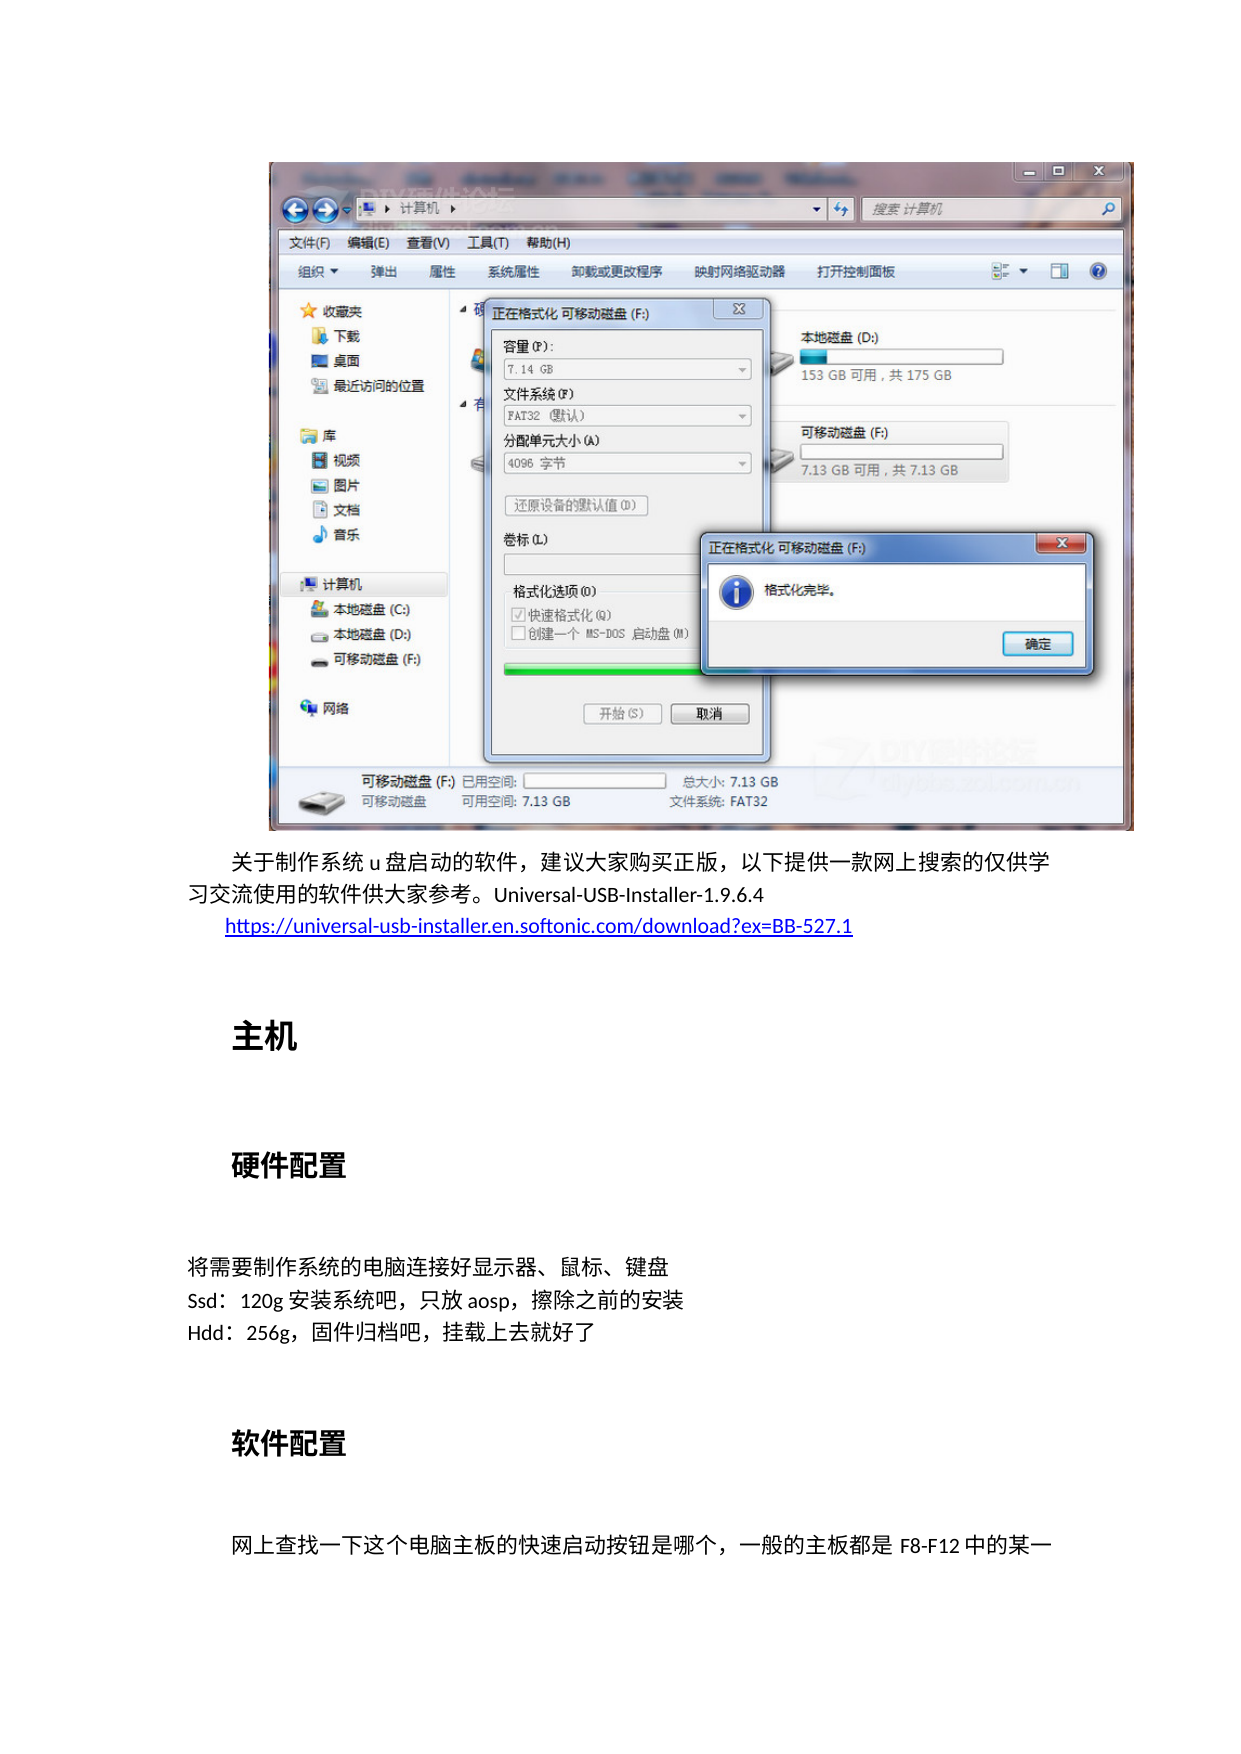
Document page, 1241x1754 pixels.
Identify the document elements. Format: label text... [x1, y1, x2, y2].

text 关于制作系统u盘启动的软件，建议大家购买正版，以下提供一款网上搜索的仅供学习交流使用的软件供大家参考。Universal-USB-Installer-1.9.6.4 [187, 844, 1053, 909]
text Hdd：256g，固件归档吧，挂载上去就好了 [187, 1315, 1053, 1347]
subtitle 主机 [231, 1002, 1053, 1067]
subtitle 硬件配置 [231, 1131, 1053, 1196]
text Ssd：120g 安装系统吧，只放aosp，擦除之前的安装 [187, 1282, 1053, 1315]
picture [268, 162, 1134, 831]
subtitle 软件配置 [231, 1409, 1053, 1474]
list https://universal-usb-installer.en.softonic.com/download?ex=BB-527.1 [225, 909, 1053, 942]
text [187, 1528, 1053, 1560]
text 将需要制作系统的电脑连接好显示器、鼠标、键盘 [187, 1250, 1053, 1282]
